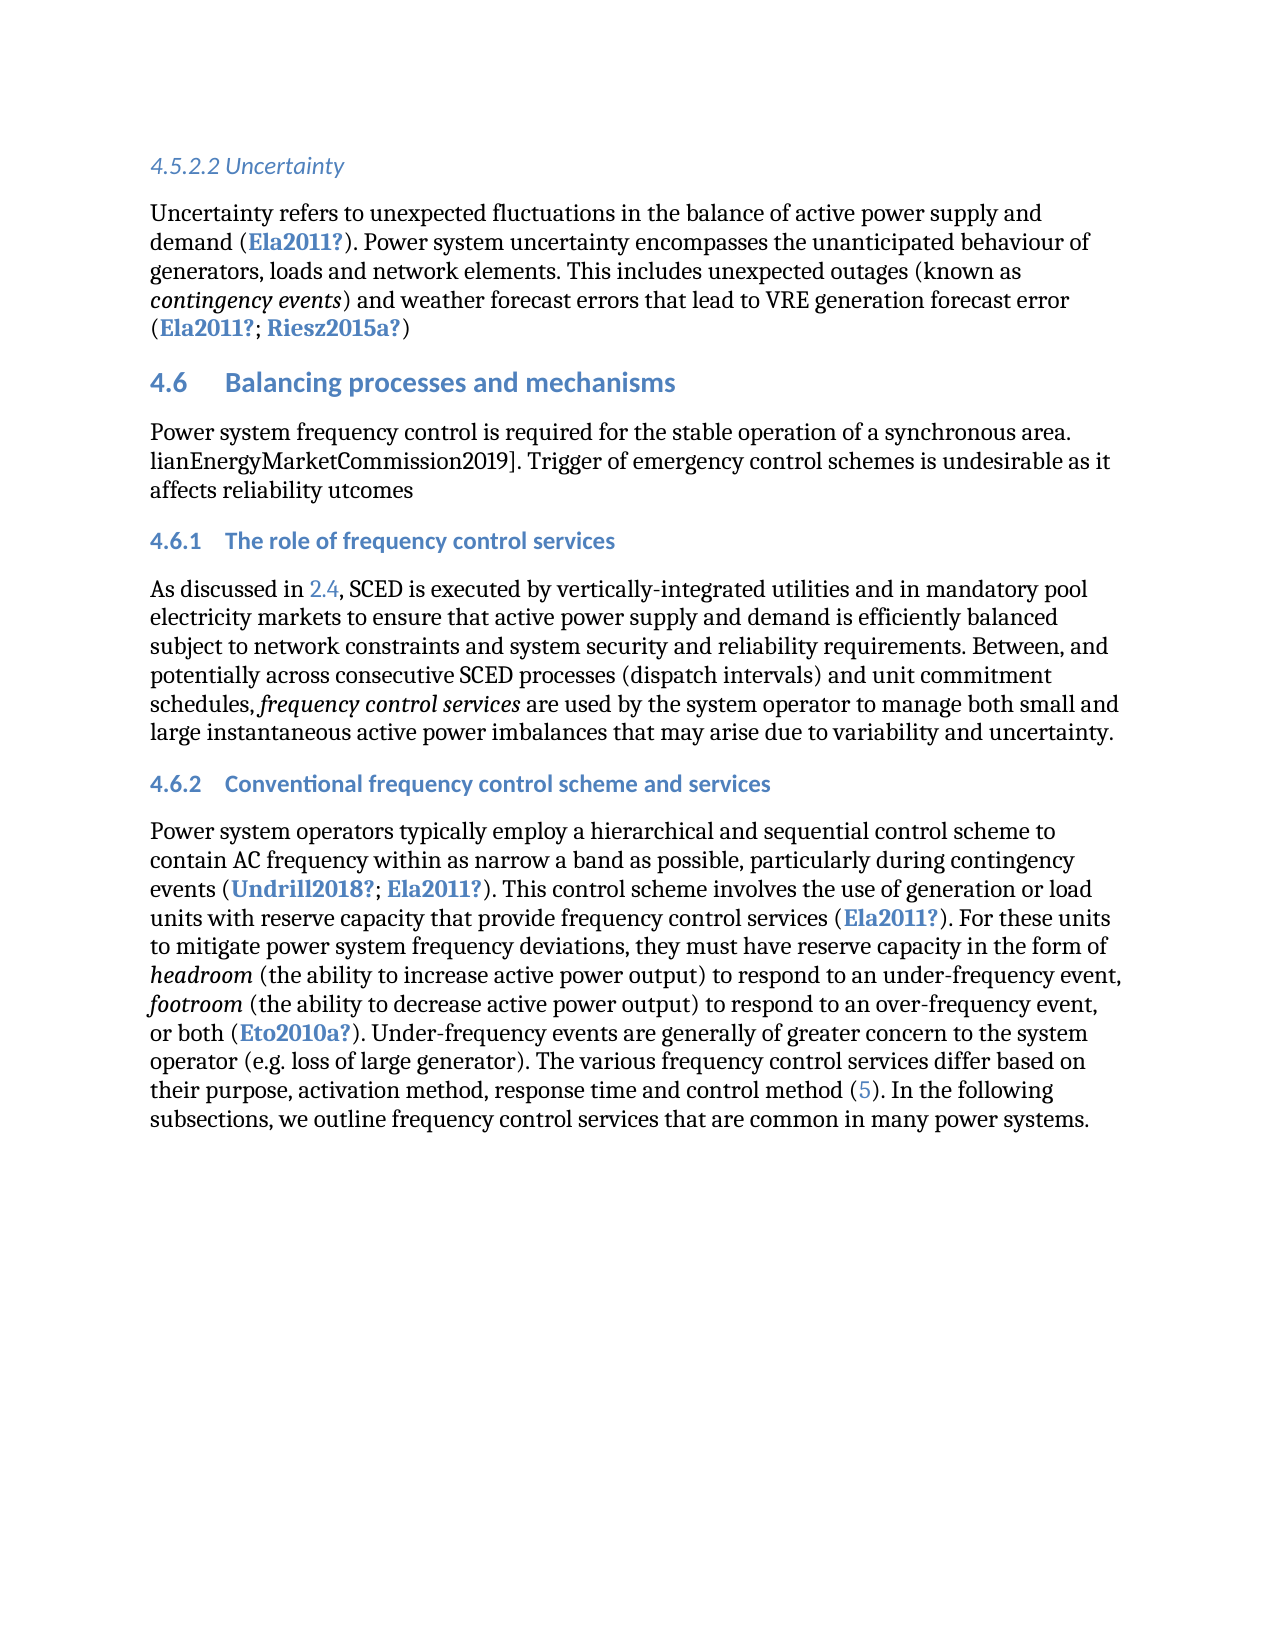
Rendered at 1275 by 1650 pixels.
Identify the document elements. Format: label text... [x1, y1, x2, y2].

text Power system operators typically employ a hierarchical and sequential control scheme to contain AC frequency within as narrow a band as possible, particularly during contingency events (Undrill2018?; Ela2011?). This control scheme involves the use of generation or load units with reserve capacity that provide frequency control services (Ela2011?). For these units to mitigate power system frequency deviations, they must have reserve capacity in the form of headroom (the ability to increase active power output) to respond to an under-frequency event, footroom (the ability to decrease active power output) to respond to an over-frequency event, or both (Eto2010a?). Under-frequency events are generally of greater concern to the system operator (e.g. loss of large generator). The various frequency control services differ based on their purpose, activation method, response time and control method (5). In the following subsections, we outline frequency control services that are common in many power systems. [150, 817, 1125, 1133]
subtitle 4.5.2.2 Uncertainty [150, 150, 1125, 181]
text Uncertainty refers to unexpected fluctuations in the balance of active power supply and demand (Ela2011?). Power system uncertainty encompasses the unanticipated behaviour of generators, loads and network elements. This includes unexpected outages (known as contingency events) and weather forecast errors that lead to VRE generation forecast error (Ela2011?; Riesz2015a?) [150, 199, 1125, 343]
subtitle 4.6.1 The role of frequency control services [150, 525, 1125, 556]
subtitle 4.6.2 Conventional frequency control scheme and services [150, 768, 1125, 798]
text Power system frequency control is required for the stable operation of a synchronous area. lianEnergyMarketCommission2019]. Trigger of emergency control schemes is undesirable as it affects reliability utcomes [150, 418, 1125, 504]
text As discussed in 2.4, SCED is executed by vertically-integrated utilities and in mandatory pool electricity markets to ensure that active power supply and demand is efficiently balanced subject to network constraints and system security and reliability requirements. Between, and potentially across consecutive SCED processes (dispatch intervals) and unit commitment schedules, frequency control services are used by the system operator to manage both small and large instantaneous active power imbalances that may arise due to variability and uncertainty. [150, 574, 1125, 747]
subtitle 4.6 Balancing processes and mechanisms [150, 364, 1125, 399]
